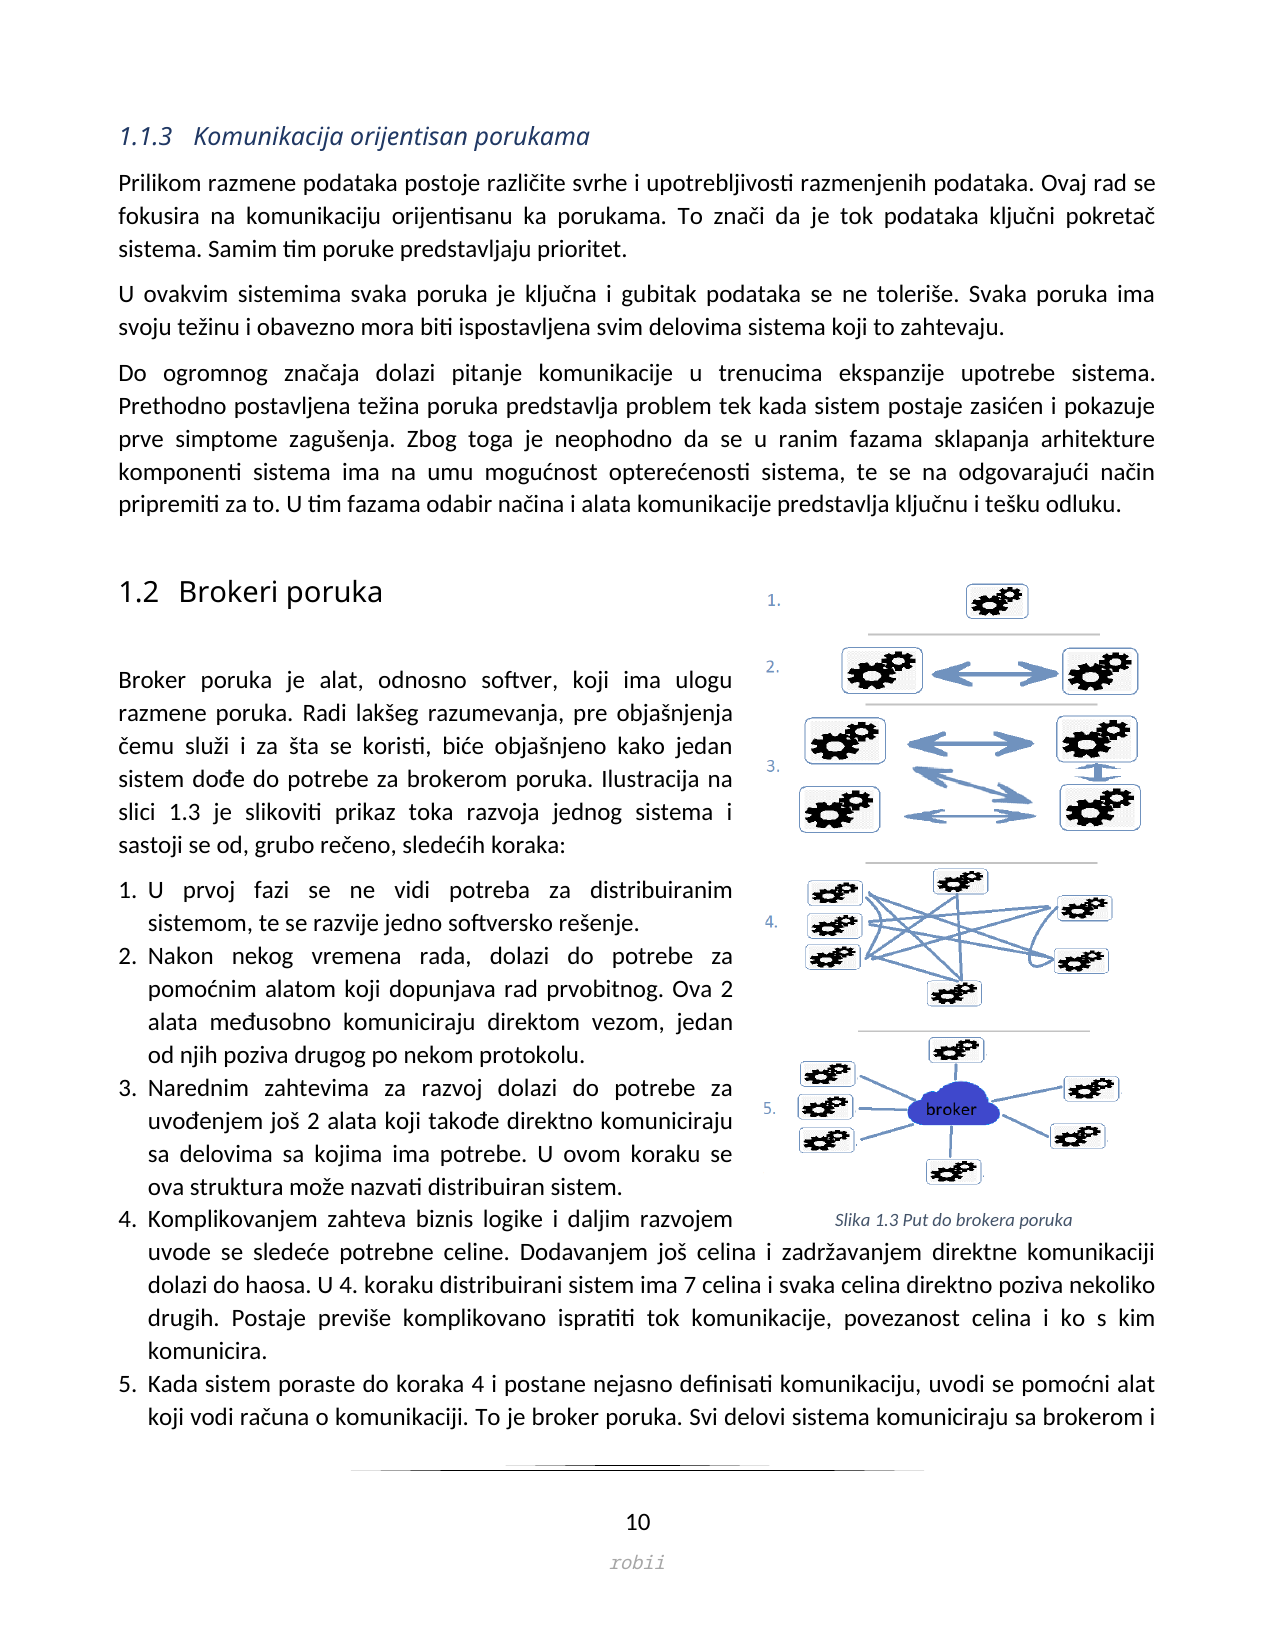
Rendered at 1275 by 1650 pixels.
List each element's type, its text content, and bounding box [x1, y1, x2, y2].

list Nakon nekog vremena rada, dolazi do potrebe za pomoćnim alatom koji dopunjava rad prvobitnog. Ova 2 alata međusobno komuniciraju direktom vezom, jedan od njih poziva drugog po nekom protokolu. [118, 940, 752, 1069]
subtitle Komunikacija orijentisan porukama [118, 118, 1157, 152]
list Narednim zahtevima za razvoj dolazi do potrebe za uvođenjem još 2 alata koji takođe direktno komuniciraju sa delovima sa kojima ima potrebe. U ovom koraku se ova struktura može nazvati distribuiran sistem. [118, 1072, 1157, 1201]
text Do ogromnog značaja dolazi pitanje komunikacije u trenucima ekspanzije upotrebe sistema. Prethodno postavljena težina poruka predstavlja problem tek kada sistem postaje zasićen i pokazuje prve simptome zagušenja. Zbog toga je neophodno da se u ranim fazama sklapanja arhitekture komponenti sistema ima na umu mogućnost opterećenosti sistema, te se na odgovarajući način pripremiti za to. U tim fazama odabir načina i alata komunikacije predstavlja ključnu i tešku odluku. [118, 357, 1157, 519]
picture [752, 572, 1157, 1199]
list Komplikovanjem zahteva biznis logike i daljim razvojem uvode se sledeće potrebne celine. Dodavanjem još celina i zadržavanjem direktne komunikaciji dolazi do haosa. U 4. koraku distribuirani sistem ima 7 celina i svaka celina direktno poziva nekoliko drugih. Postaje previše komplikovano ispratiti tok komunikacije, povezanost celina i ko s kim komunicira. [118, 1203, 1157, 1366]
text Broker poruka je alat, odnosno softver, koji ima ulogu razmene poruka. Radi lakšeg razumevanja, pre objašnjenja čemu služi i za šta se koristi, biće objašnjeno kako jedan sistem dođe do potrebe za brokerom poruka. Ilustracija na slici 1.3 je slikoviti prikaz toka razvoja jednog sistema i sastoji se od, grubo rečeno, sledećih koraka: [118, 664, 752, 859]
text Prilikom razmene podataka postoje različite svrhe i upotrebljivosti razmenjenih podataka. Ovaj rad se fokusira na komunikaciju orijentisanu ka porukama. To znači da je tok podataka ključni pokretač sistema. Samim tim poruke predstavljaju prioritet. [118, 167, 1157, 264]
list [118, 1368, 1157, 1432]
subtitle Brokeri poruka [118, 572, 752, 611]
text U ovakvim sistemima svaka poruka je ključna i gubitak podataka se ne toleriše. Svaka poruka ima svoju težinu i obavezno mora biti ispostavljena svim delovima sistema koji to zahtevaju. [118, 279, 1157, 342]
list U prvoj fazi se ne vidi potreba za distribuiranim sistemom, te se razvije jedno softversko rešenje. [118, 874, 752, 938]
